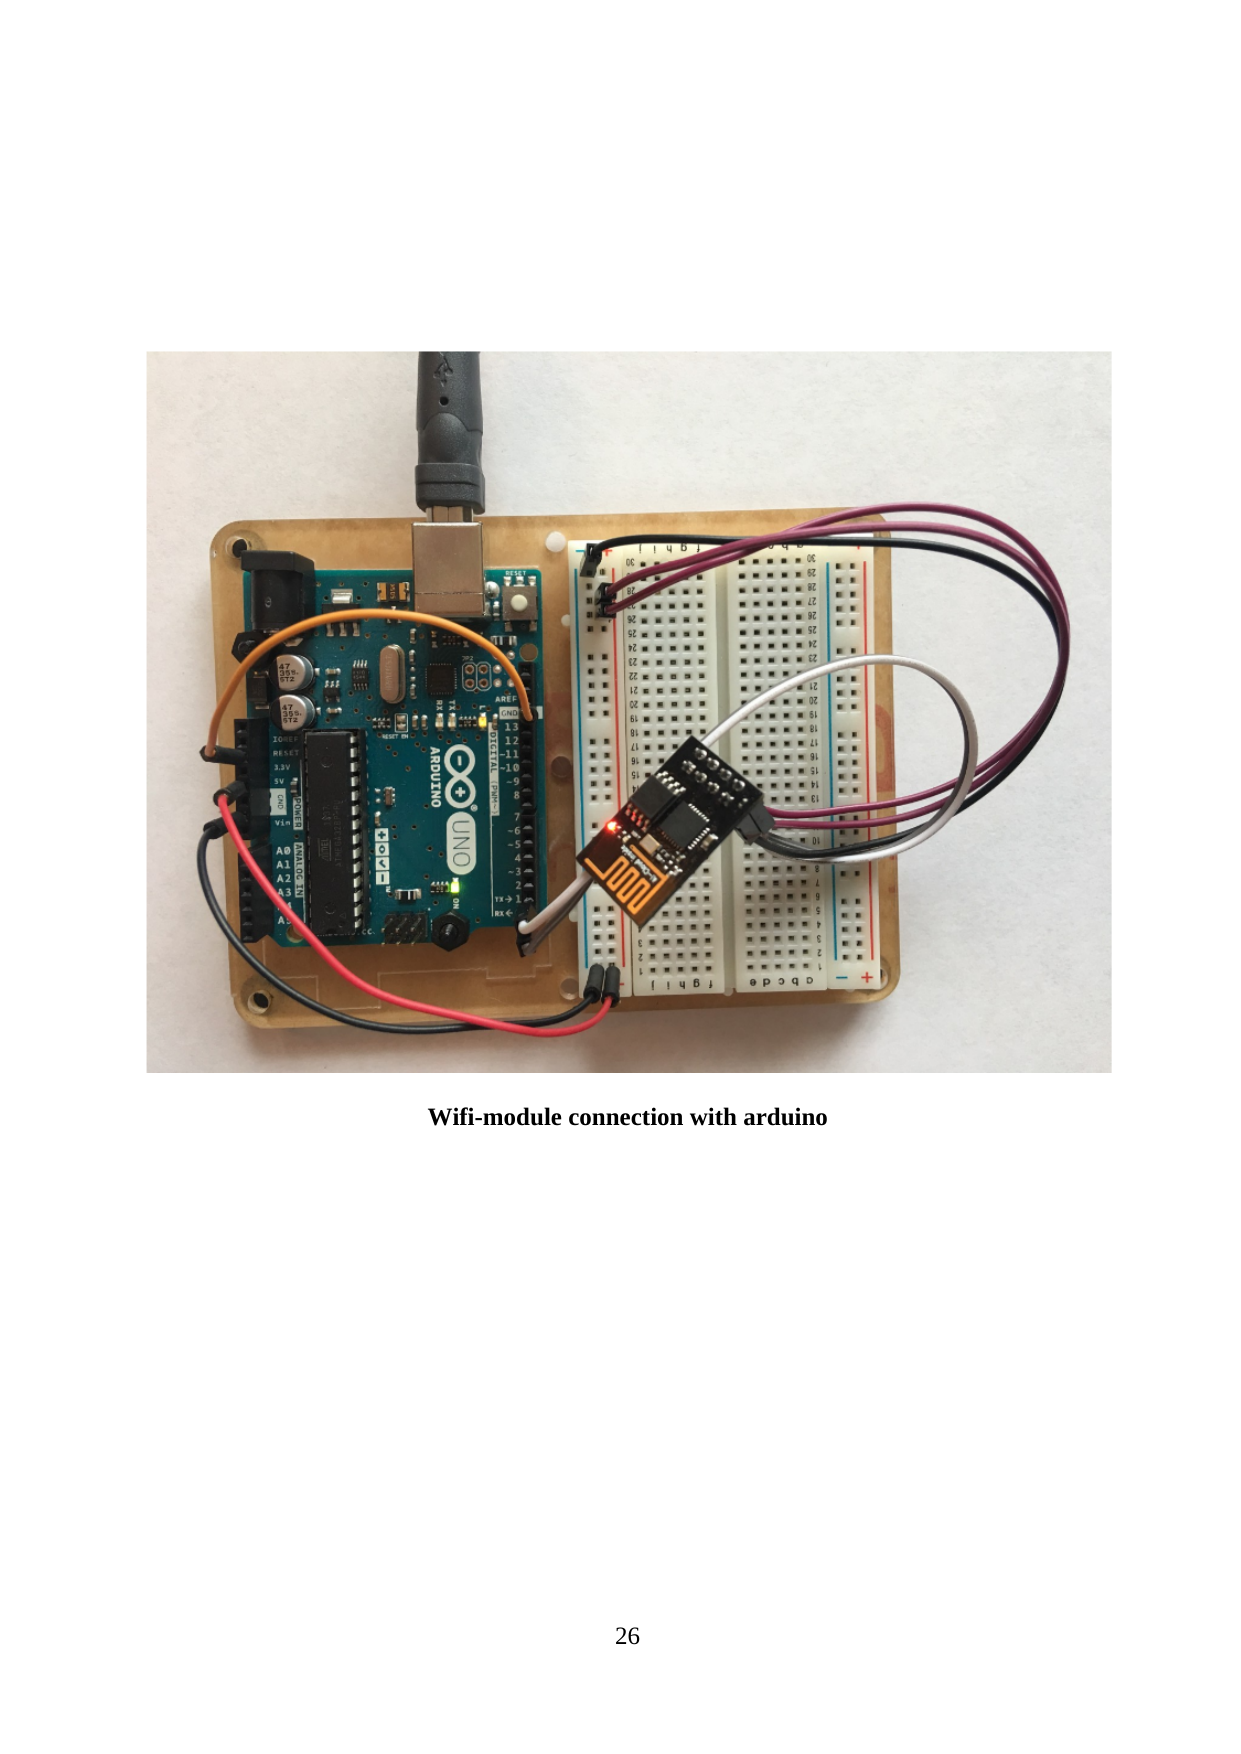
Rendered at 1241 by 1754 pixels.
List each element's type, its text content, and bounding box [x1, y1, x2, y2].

picture [140, 346, 1115, 1073]
text Wifi-module connection with arduino [74, 1102, 1181, 1130]
